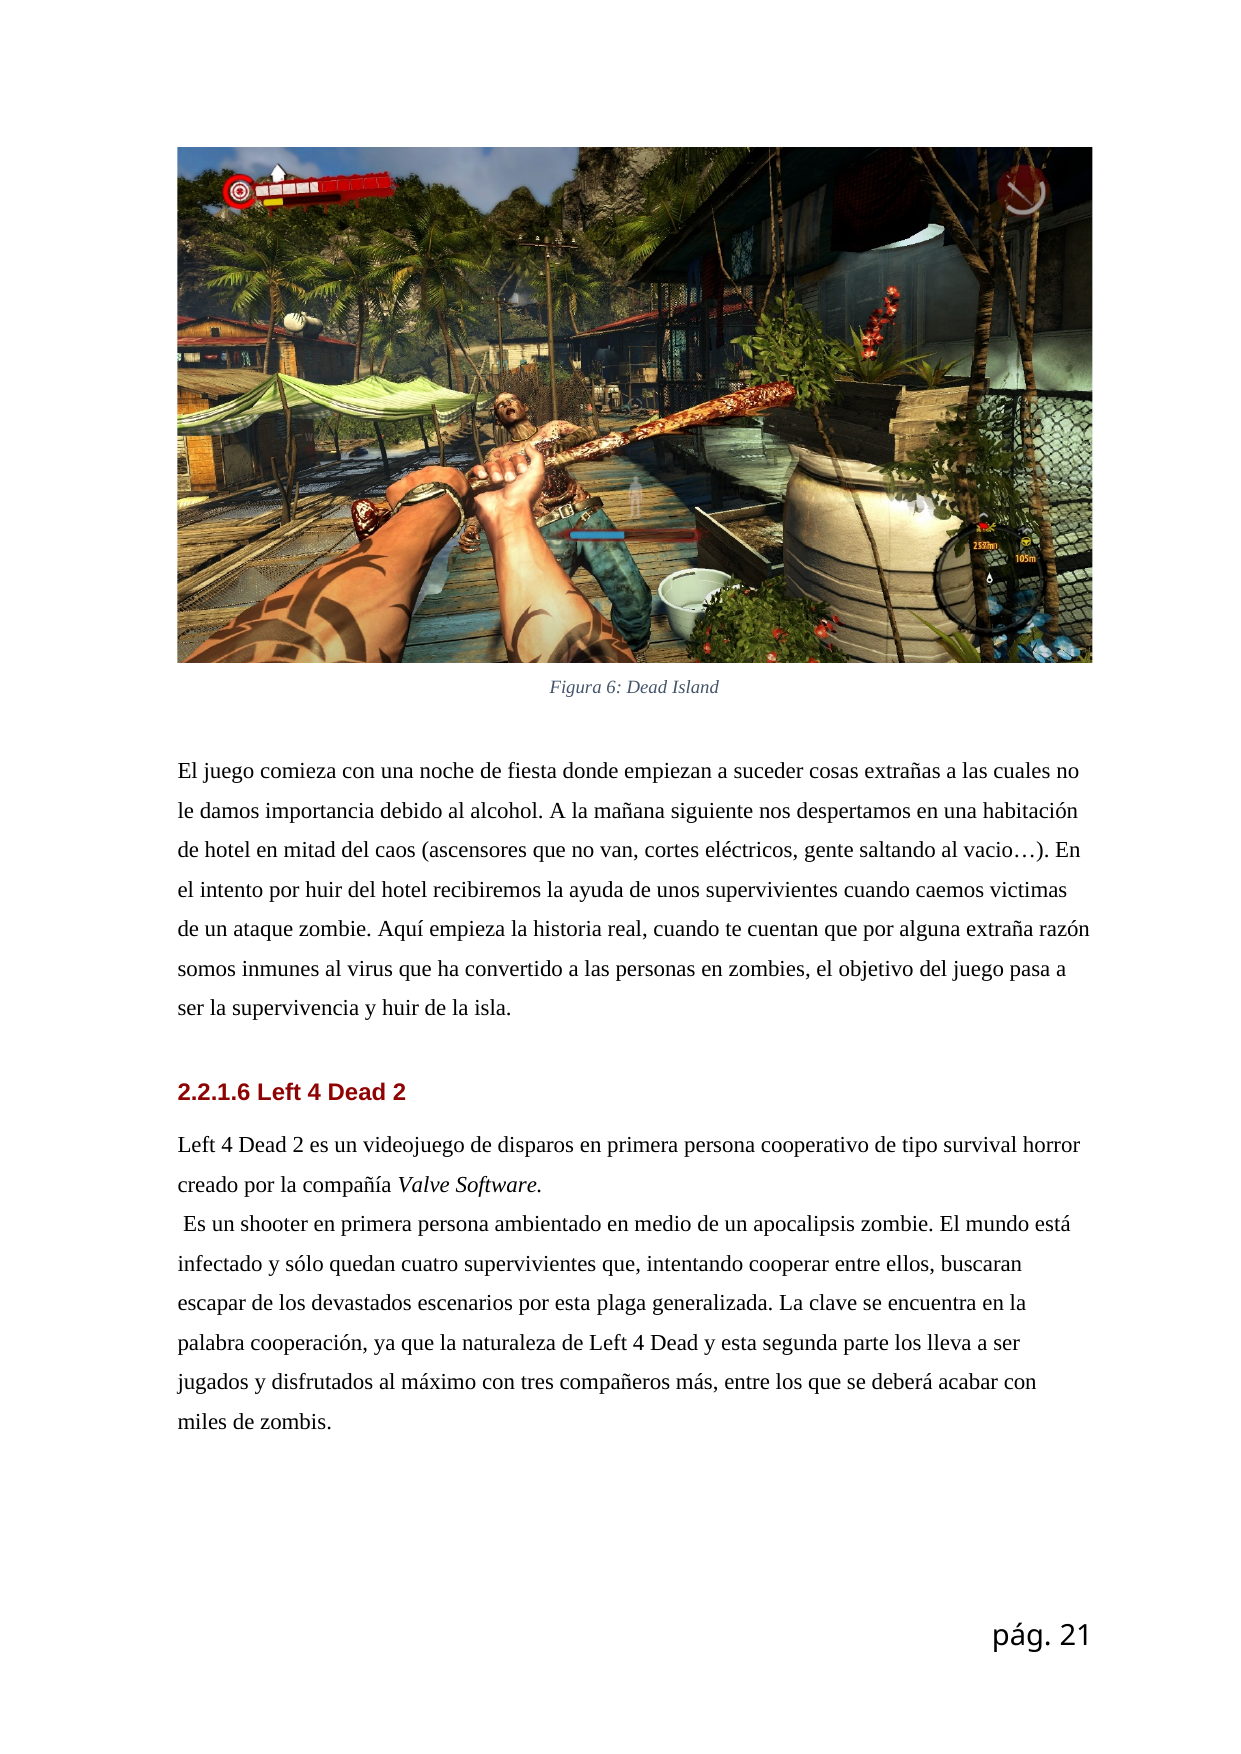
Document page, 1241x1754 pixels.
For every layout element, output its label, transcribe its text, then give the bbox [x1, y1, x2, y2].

text Es un shooter en primera persona ambientado en medio de un apocalipsis zombie. El mundo está infectado y sólo quedan cuatro supervivientes que, intentando cooperar entre ellos, buscaran escapar de los devastados escenarios por esta plaga generalizada. La clave se encuentra en la palabra cooperación, ya que la naturaleza de Left 4 Dead y esta segunda parte los lleva a ser jugados y disfrutados al máximo con tres compañeros más, entre los que se deberá acabar con miles de zombis. [177, 1210, 1092, 1434]
picture [177, 147, 1093, 663]
text Figura 6: Dead Island [177, 676, 1092, 697]
text El juego comieza con una noche de fiesta donde empiezan a suceder cosas extrañas a las cuales no le damos importancia debido al alcohol. A la mañana siguiente nos despertamos en una habitación de hotel en mitad del caos (ascensores que no van, cortes eléctricos, gente saltando al vacio…). En el intento por huir del hotel recibiremos la ayuda de unos supervivientes cuando caemos victimas de un ataque zombie. Aquí empieza la historia real, cuando te cuentan que por alguna extraña razón somos inmunes al virus que ha convertido a las personas en zombies, el objetivo del juego pasa a ser la supervivencia y huir de la isla. [177, 757, 1092, 1021]
subtitle 2.2.1.6 Left 4 Dead 2 [177, 1077, 1092, 1105]
text Left 4 Dead 2 es un videojuego de disparos en primera persona cooperativo de tipo survival horror creado por la compañía Valve Software. [177, 1131, 1092, 1197]
